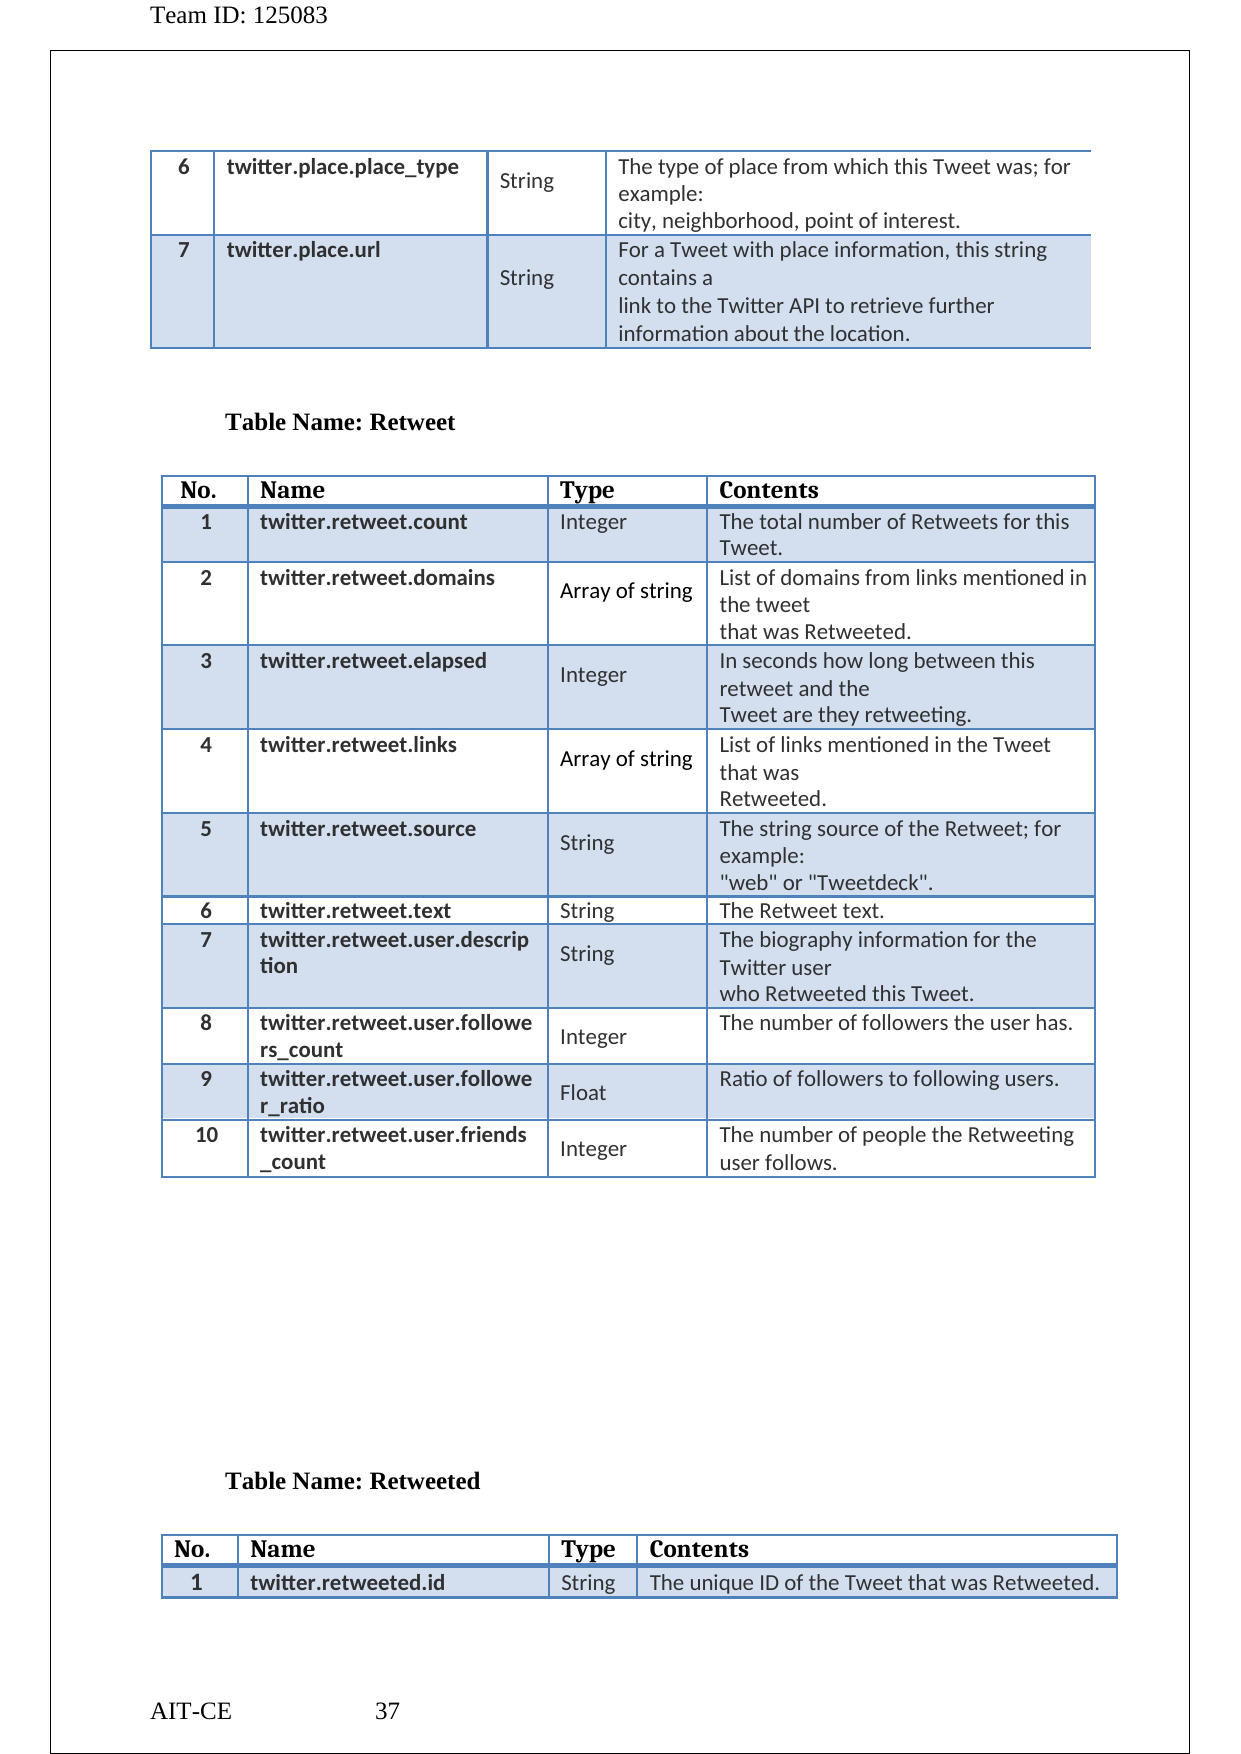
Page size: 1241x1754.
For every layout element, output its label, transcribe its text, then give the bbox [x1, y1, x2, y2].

table_cell The type of place from which this Tweet was; for example: city, neighborhood, point of interest. [607, 152, 1091, 233]
table_header Contents [638, 1536, 1116, 1563]
table_cell twitter.place.place_type [215, 152, 486, 233]
table_cell String [489, 236, 605, 347]
table_cell String [549, 925, 706, 1007]
table_cell twitter.retweet.count [249, 509, 547, 561]
table_cell String [550, 1568, 636, 1596]
table_cell 8 [163, 1009, 247, 1063]
table_cell The number of people the Retweeting user follows. [708, 1121, 1094, 1176]
table_cell Integer [549, 509, 706, 561]
table_cell Integer [549, 646, 706, 728]
table_cell 7 [152, 236, 213, 347]
table_cell Integer [549, 1121, 706, 1176]
table_cell 2 [163, 563, 247, 644]
table_cell twitter.retweet.user.descrip tion [249, 925, 547, 1007]
table_cell String [549, 898, 706, 923]
table_cell The unique ID of the Tweet that was Retweeted. [638, 1568, 1116, 1596]
table_cell twitter.retweet.text [249, 898, 547, 923]
table_cell twitter.retweet.source [249, 814, 547, 895]
table_header Name [249, 477, 547, 504]
table_cell twitter.place.url [215, 236, 486, 347]
table_cell twitter.retweet.user.followe r_ratio [249, 1065, 547, 1118]
table_cell For a Tweet with place information, this string contains a link to the Twitter API to retrieve further information about the location. [607, 236, 1091, 347]
table_cell The biography information for the Twitter user who Retweeted this Tweet. [708, 925, 1094, 1007]
table_header Type [549, 477, 706, 504]
table_cell Float [549, 1065, 706, 1118]
table_cell String [549, 814, 706, 895]
table_cell Array of string [549, 563, 706, 644]
table_header Type [550, 1536, 636, 1563]
table_cell Integer [549, 1009, 706, 1063]
table_cell The string source of the Retweet; for example: "web" or "Tweetdeck". [708, 814, 1094, 895]
list Table Name: Retweet [225, 407, 1090, 435]
table_cell 7 [163, 925, 247, 1007]
table_cell 4 [163, 730, 247, 812]
table_cell 9 [163, 1065, 247, 1118]
table_cell 5 [163, 814, 247, 895]
table_cell 1 [163, 509, 247, 561]
table_cell twitter.retweet.user.followe rs_count [249, 1009, 547, 1063]
table_cell The total number of Retweets for this Tweet. [708, 509, 1094, 561]
table_header Name [239, 1536, 548, 1563]
table_cell The Retweet text. [708, 898, 1094, 923]
table_cell Ratio of followers to following users. [708, 1065, 1094, 1118]
table_cell List of domains from links mentioned in the tweet that was Retweeted. [708, 563, 1094, 644]
table_cell 6 [163, 898, 247, 923]
table_header Contents [708, 477, 1094, 504]
table_cell twitter.retweeted.id [239, 1568, 548, 1596]
table_cell 1 [163, 1568, 237, 1596]
table_cell String [489, 152, 605, 233]
table_cell List of links mentioned in the Tweet that was Retweeted. [708, 730, 1094, 812]
table_cell The number of followers the user has. [708, 1009, 1094, 1063]
table_cell twitter.retweet.elapsed [249, 646, 547, 728]
table_header No. [163, 1536, 237, 1563]
table_header No. [163, 477, 247, 504]
list Table Name: Retweeted [225, 1466, 1090, 1494]
table_cell twitter.retweet.user.friends _count [249, 1121, 547, 1176]
table_cell twitter.retweet.domains [249, 563, 547, 644]
table_cell twitter.retweet.links [249, 730, 547, 812]
table_cell 3 [163, 646, 247, 728]
table_cell 6 [152, 152, 213, 233]
table_cell 10 [163, 1121, 247, 1176]
table_cell Array of string [549, 730, 706, 812]
table_cell In seconds how long between this retweet and the Tweet are they retweeting. [708, 646, 1094, 728]
